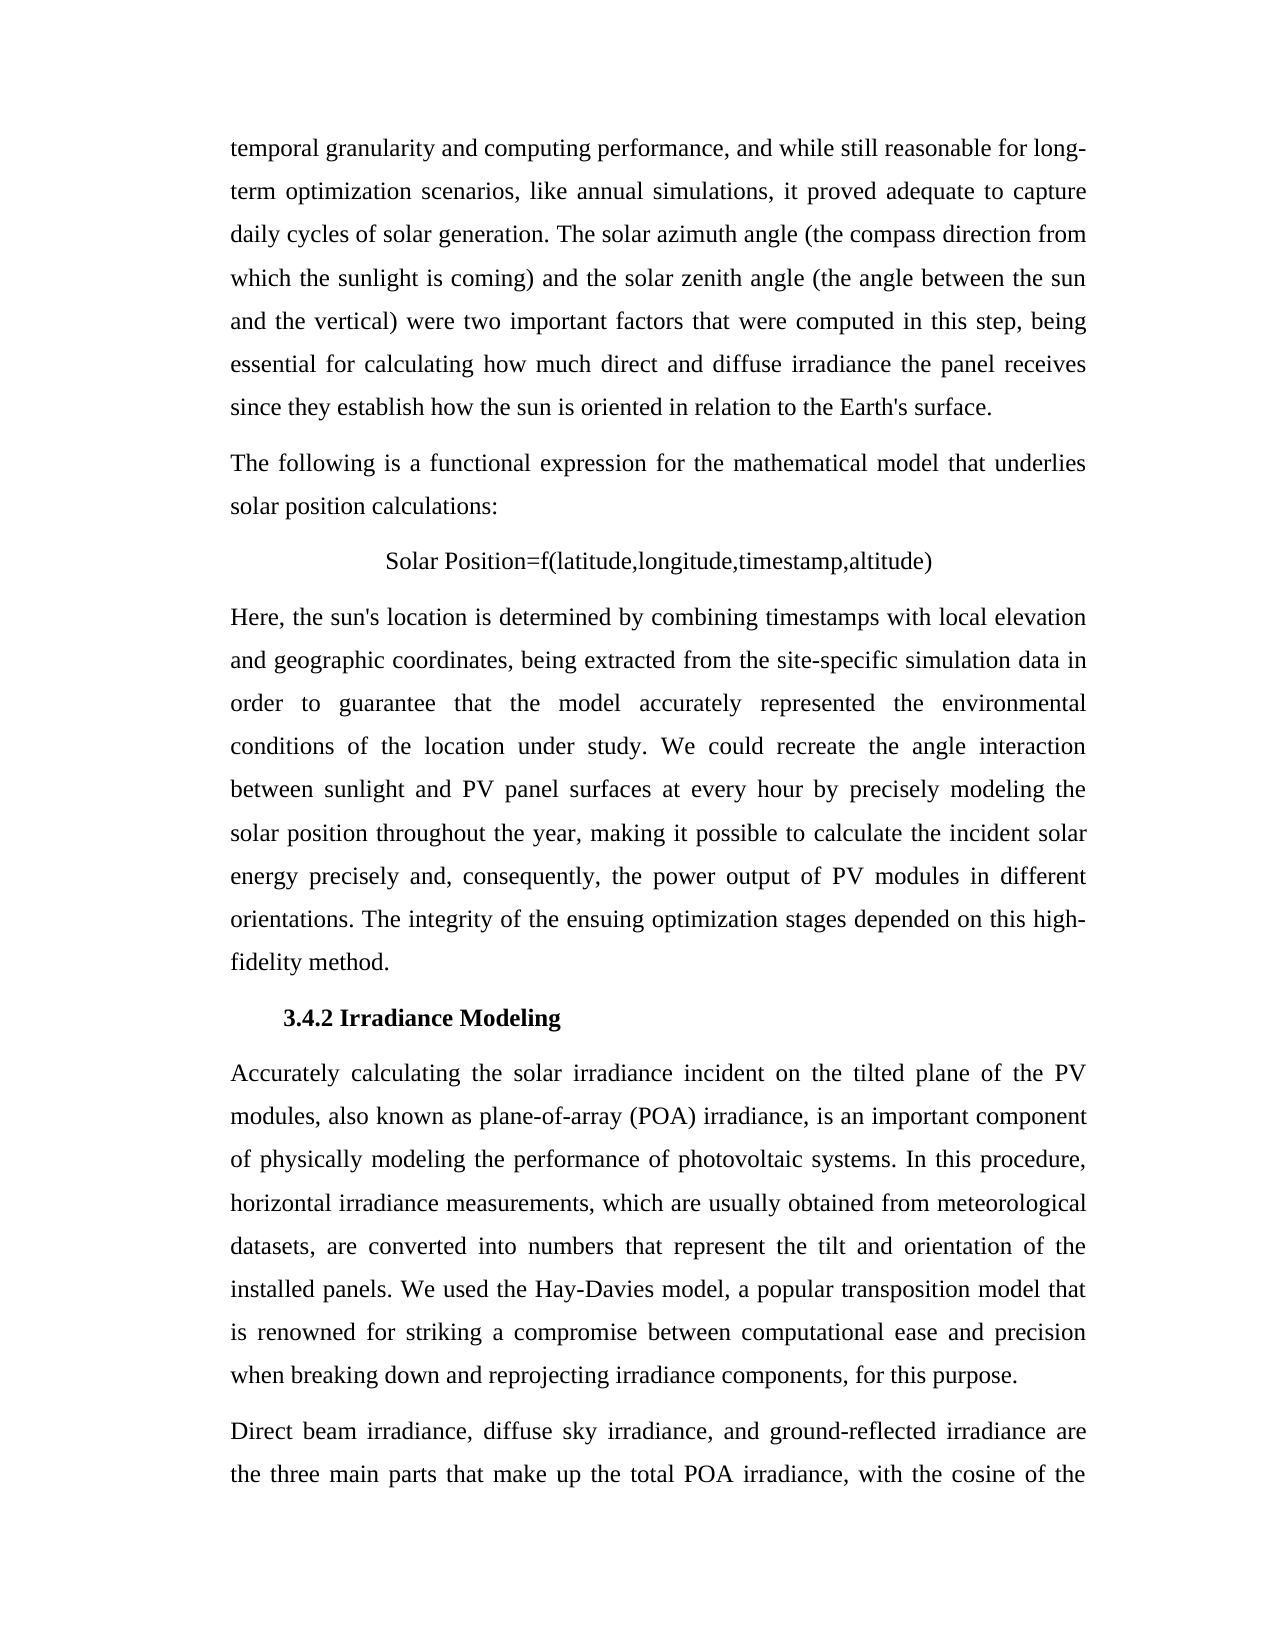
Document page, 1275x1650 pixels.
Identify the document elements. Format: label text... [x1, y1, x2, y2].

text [230, 1416, 1087, 1488]
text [230, 133, 1087, 421]
text Here, the sun's location is determined by combining timestamps with local elevation and geographic coordinates, being extracted from the site-specific simulation data in order to guarantee that the model accurately represented the environmental conditions of the location under study. We could recreate the angle interaction between sunlight and PV panel surfaces at every hour by precisely modeling the solar position throughout the year, making it possible to calculate the incident solar energy precisely and, consequently, the power output of PV modules in different orientations. The integrity of the ensuing optimization stages depended on this high-fidelity method. [230, 602, 1087, 976]
subtitle 3.4.2 Irradiance Modeling [283, 1003, 1087, 1031]
text Solar Position=f(latitude,longitude,timestamp,altitude) [230, 546, 1087, 575]
text Accurately calculating the solar irradiance incident on the tilted plane of the PV modules, also known as plane-of-array (POA) irradiance, is an important component of physically modeling the performance of photovoltaic systems. In this procedure, horizontal irradiance measurements, which are usually obtained from meteorological datasets, are converted into numbers that represent the tilt and orientation of the installed panels. We used the Hay-Davies model, a popular transposition model that is renowned for striking a compromise between computational ease and precision when breaking down and reprojecting irradiance components, for this purpose. [230, 1058, 1087, 1389]
text The following is a functional expression for the mathematical model that underlies solar position calculations: [230, 448, 1087, 519]
